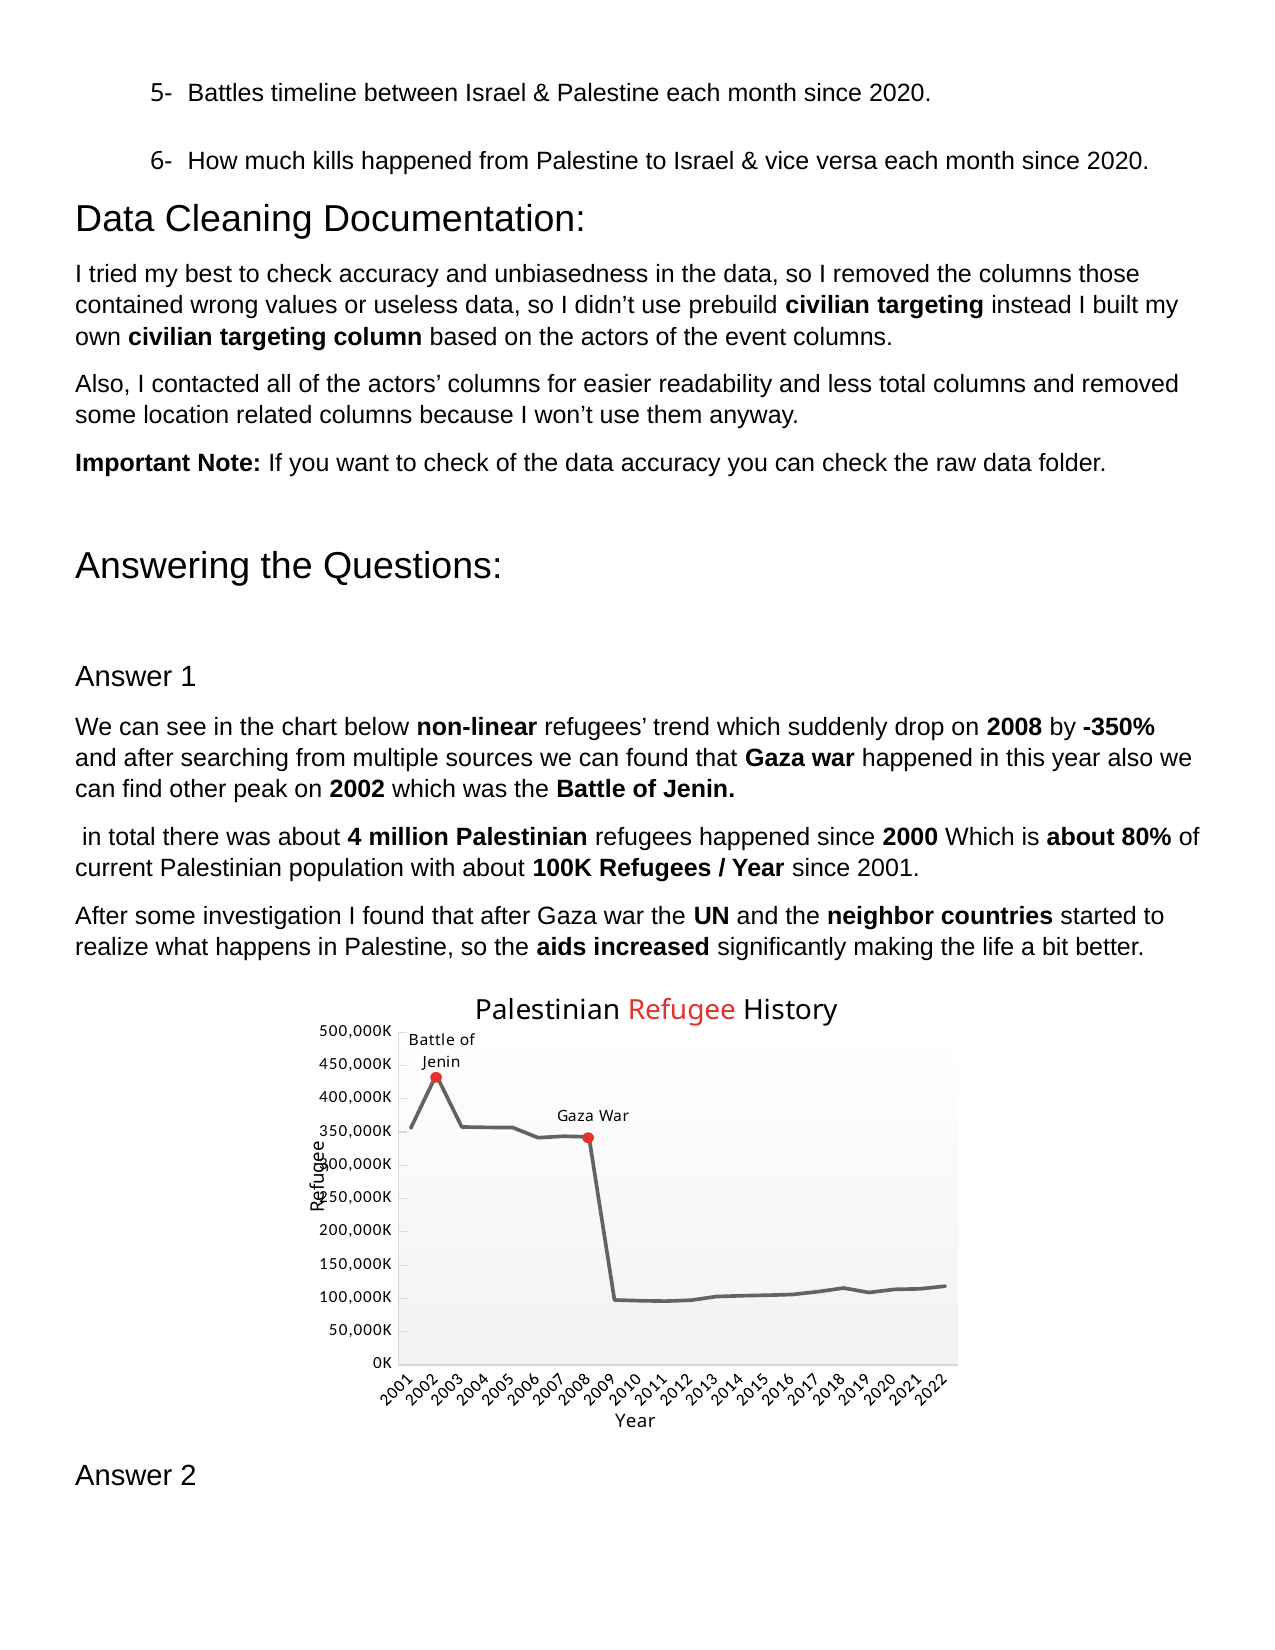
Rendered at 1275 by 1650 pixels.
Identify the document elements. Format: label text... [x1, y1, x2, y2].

list How much kills happened from Palestine to Israel & vice versa each month since 2020. [150, 143, 1200, 177]
text After some investigation I found that after Gaza war the UN and the neighbor countries started to realize what happens in Palestine, so the aids increased significantly making the life a bit better. [75, 901, 1200, 961]
text Data Cleaning Documentation: [75, 196, 1200, 239]
text Answer 2 [75, 1458, 1200, 1492]
text Answering the Questions: [75, 543, 1200, 587]
text Also, I contacted all of the actors’ columns for easier readability and less total columns and removed some location related columns because I won’t use them anyway. [75, 369, 1200, 429]
text I tried my best to check accuracy and unbiasedness in the data, so I removed the columns those contained wrong values or useless data, so I didn’t use prebuild civilian targeting instead I built my own civilian targeting column based on the actors of the event columns. [75, 259, 1200, 350]
text in total there was about 4 million Palestinian refugees happened since 2000 Which is about 80% of current Palestinian population with about 100K Refugees / Year since 2001. [75, 822, 1200, 882]
text Important Note: If you want to check of the data accuracy you can check the raw data folder. [75, 448, 1200, 477]
text We can see in the chart below non-linear refugees’ trend which suddenly drop on 2008 by -350% and after searching from multiple sources we can found that Gaza war happened in this year also we can find other peak on 2002 which was the Battle of Jenin. [75, 712, 1200, 803]
text Answer 1 [75, 659, 1200, 693]
list Battles timeline between Israel & Palestine each month since 2020. [150, 75, 1200, 109]
